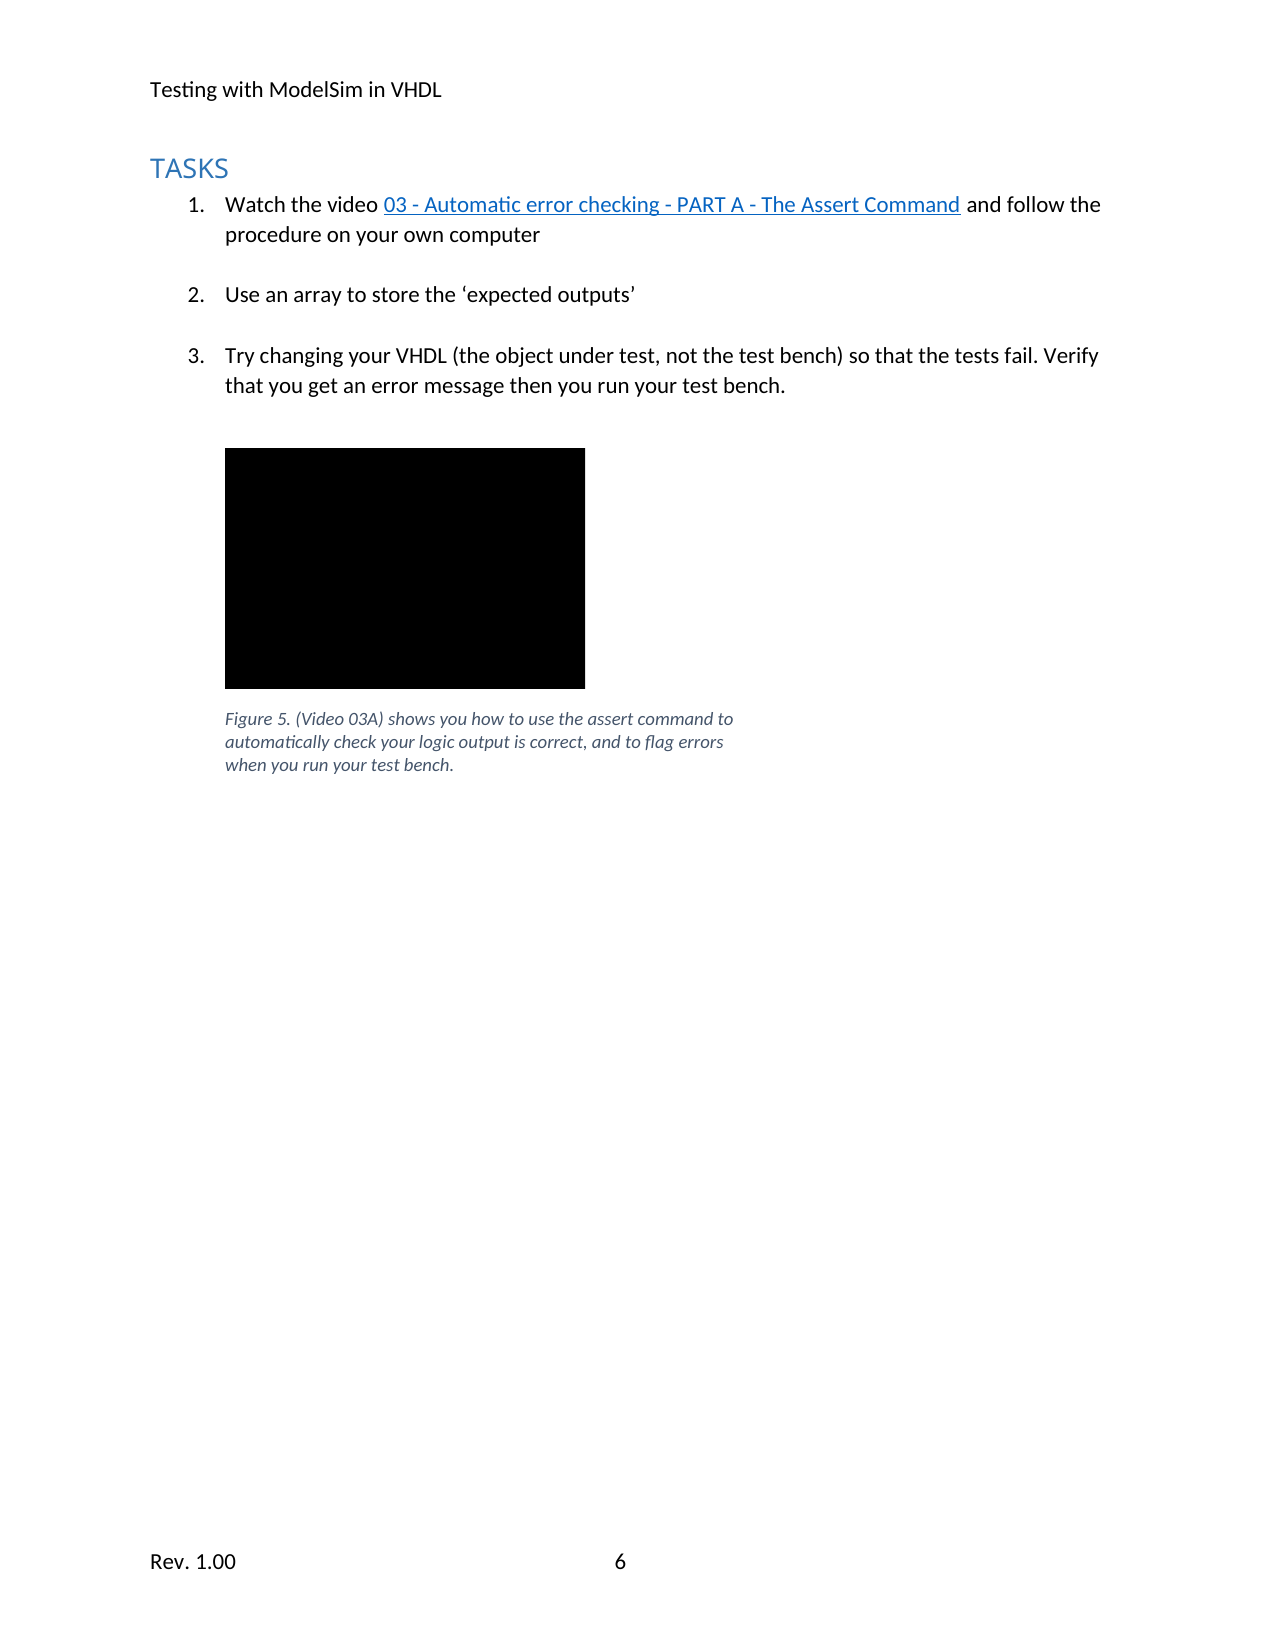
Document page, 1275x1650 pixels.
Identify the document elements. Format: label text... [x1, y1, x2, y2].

subtitle TASKS [150, 150, 1125, 187]
list Try changing your VHDL (the object under test, not the test bench) so that the tests fail. Verify that you get an error message then you run your test bench. [187, 341, 1125, 429]
list Watch the video 03 - Automatic error checking - PART A - The Assert Command and follow the procedure on your own computer [187, 190, 1125, 278]
picture [225, 448, 586, 689]
list Use an array to store the ‘expected outputs’ [187, 280, 1125, 339]
